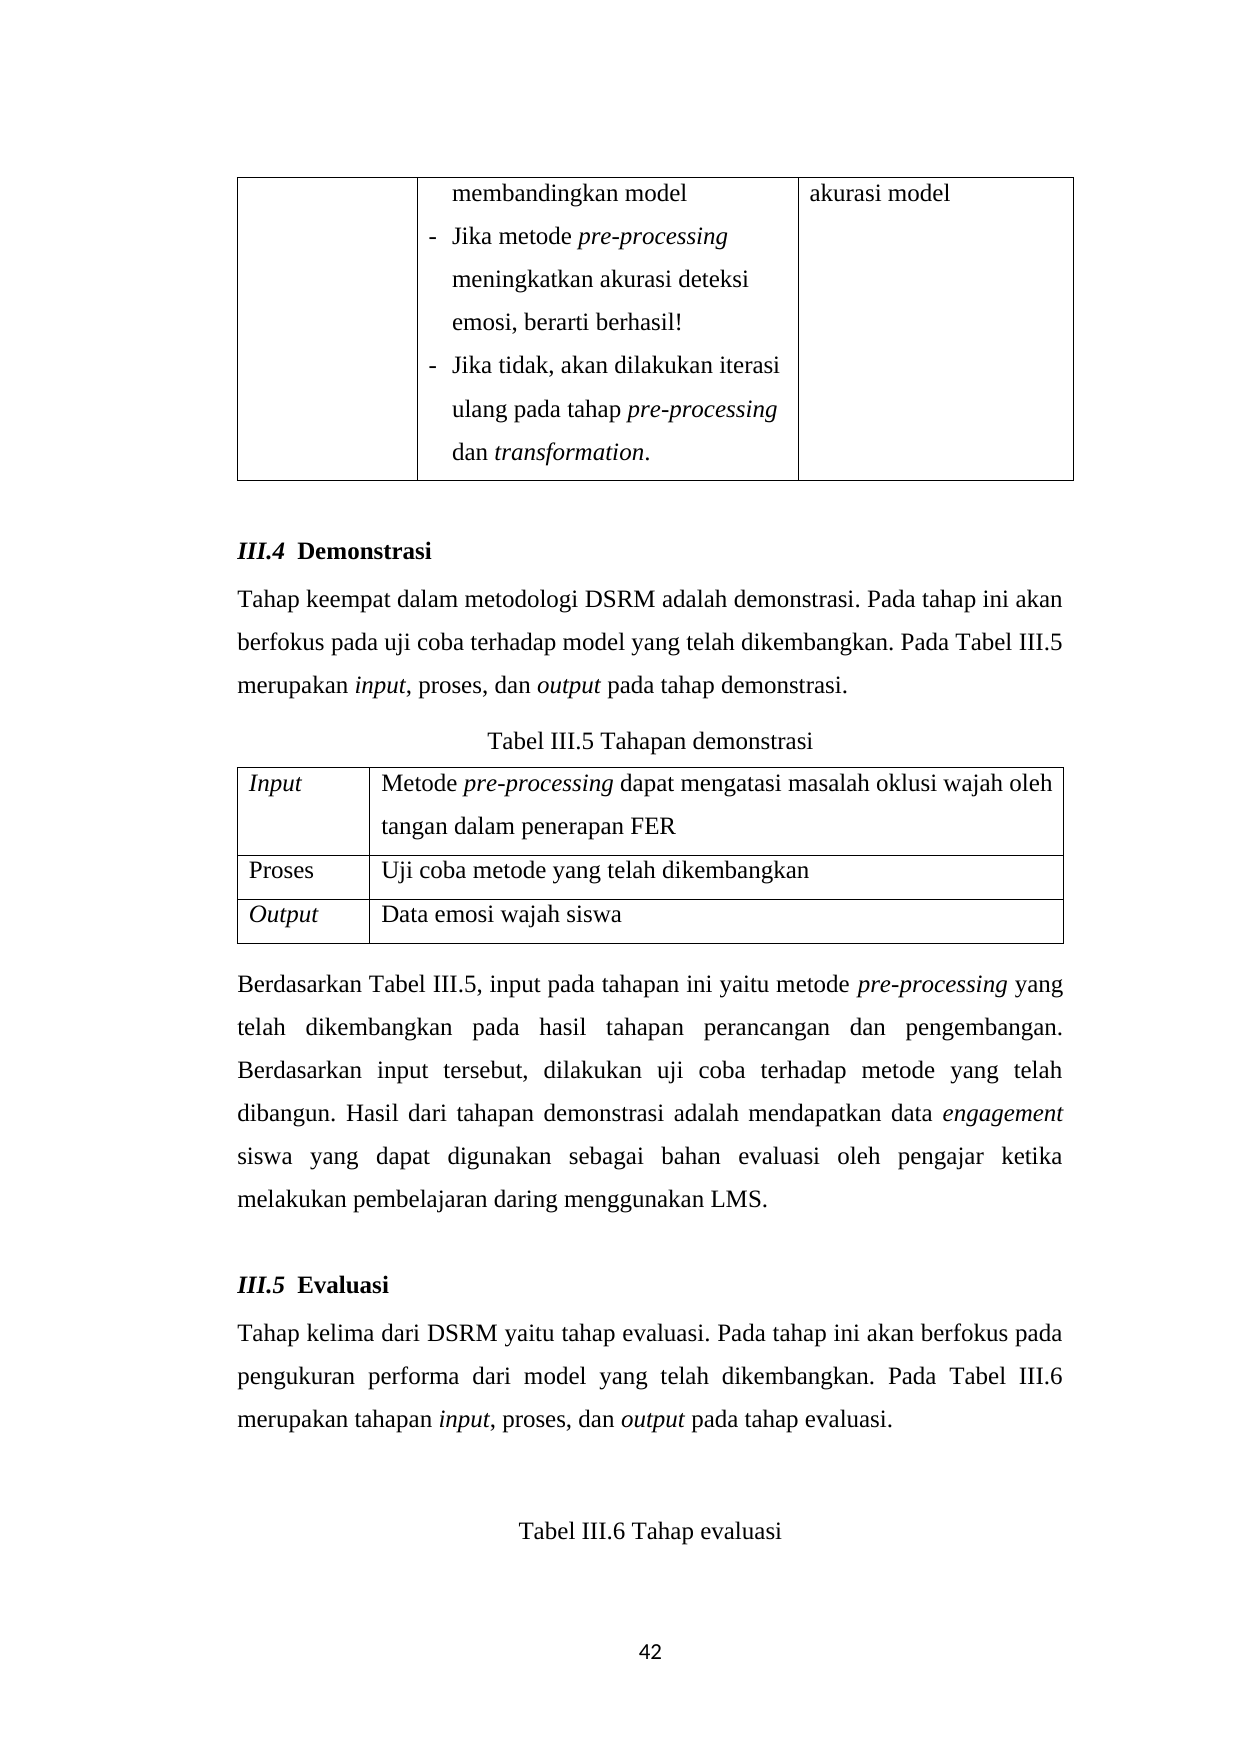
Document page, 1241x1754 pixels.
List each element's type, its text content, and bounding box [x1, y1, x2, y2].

text Tabel III.5 Tahapan demonstrasi [237, 726, 1063, 755]
table_header Input [238, 768, 369, 854]
table_cell Proses [238, 856, 369, 898]
table_cell Data emosi wajah siswa [370, 900, 1063, 943]
text Tahap kelima dari DSRM yaitu tahap evaluasi. Pada tahap ini akan berfokus pada pengukuran performa dari model yang telah dikembangkan. Pada Tabel III.6 merupakan tahapan input, proses, dan output pada tahap evaluasi. [237, 1318, 1063, 1433]
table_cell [238, 178, 417, 480]
text Berdasarkan Tabel III.5, input pada tahapan ini yaitu metode pre-processing yang telah dikembangkan pada hasil tahapan perancangan dan pengembangan. Berdasarkan input tersebut, dilakukan uji coba terhadap metode yang telah dibangun. Hasil dari tahapan demonstrasi adalah mendapatkan data engagement siswa yang dapat digunakan sebagai bahan evaluasi oleh pengajar ketika melakukan pembelajaran daring menggunakan LMS. [237, 969, 1063, 1213]
list Demonstrasi [237, 536, 1063, 565]
text Tabel III.6 Tahap evaluasi [237, 1516, 1063, 1544]
table_cell Output [238, 900, 369, 943]
table_header Metode pre-processing dapat mengatasi masalah oklusi wajah oleh tangan dalam penerapan FER [370, 768, 1063, 854]
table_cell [799, 178, 1073, 480]
list Evaluasi [237, 1271, 1063, 1299]
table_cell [418, 178, 798, 480]
table_cell Uji coba metode yang telah dikembangkan [370, 856, 1063, 898]
text Tahap keempat dalam metodologi DSRM adalah demonstrasi. Pada tahap ini akan berfokus pada uji coba terhadap model yang telah dikembangkan. Pada Tabel III.5 merupakan input, proses, dan output pada tahap demonstrasi. [237, 584, 1063, 699]
